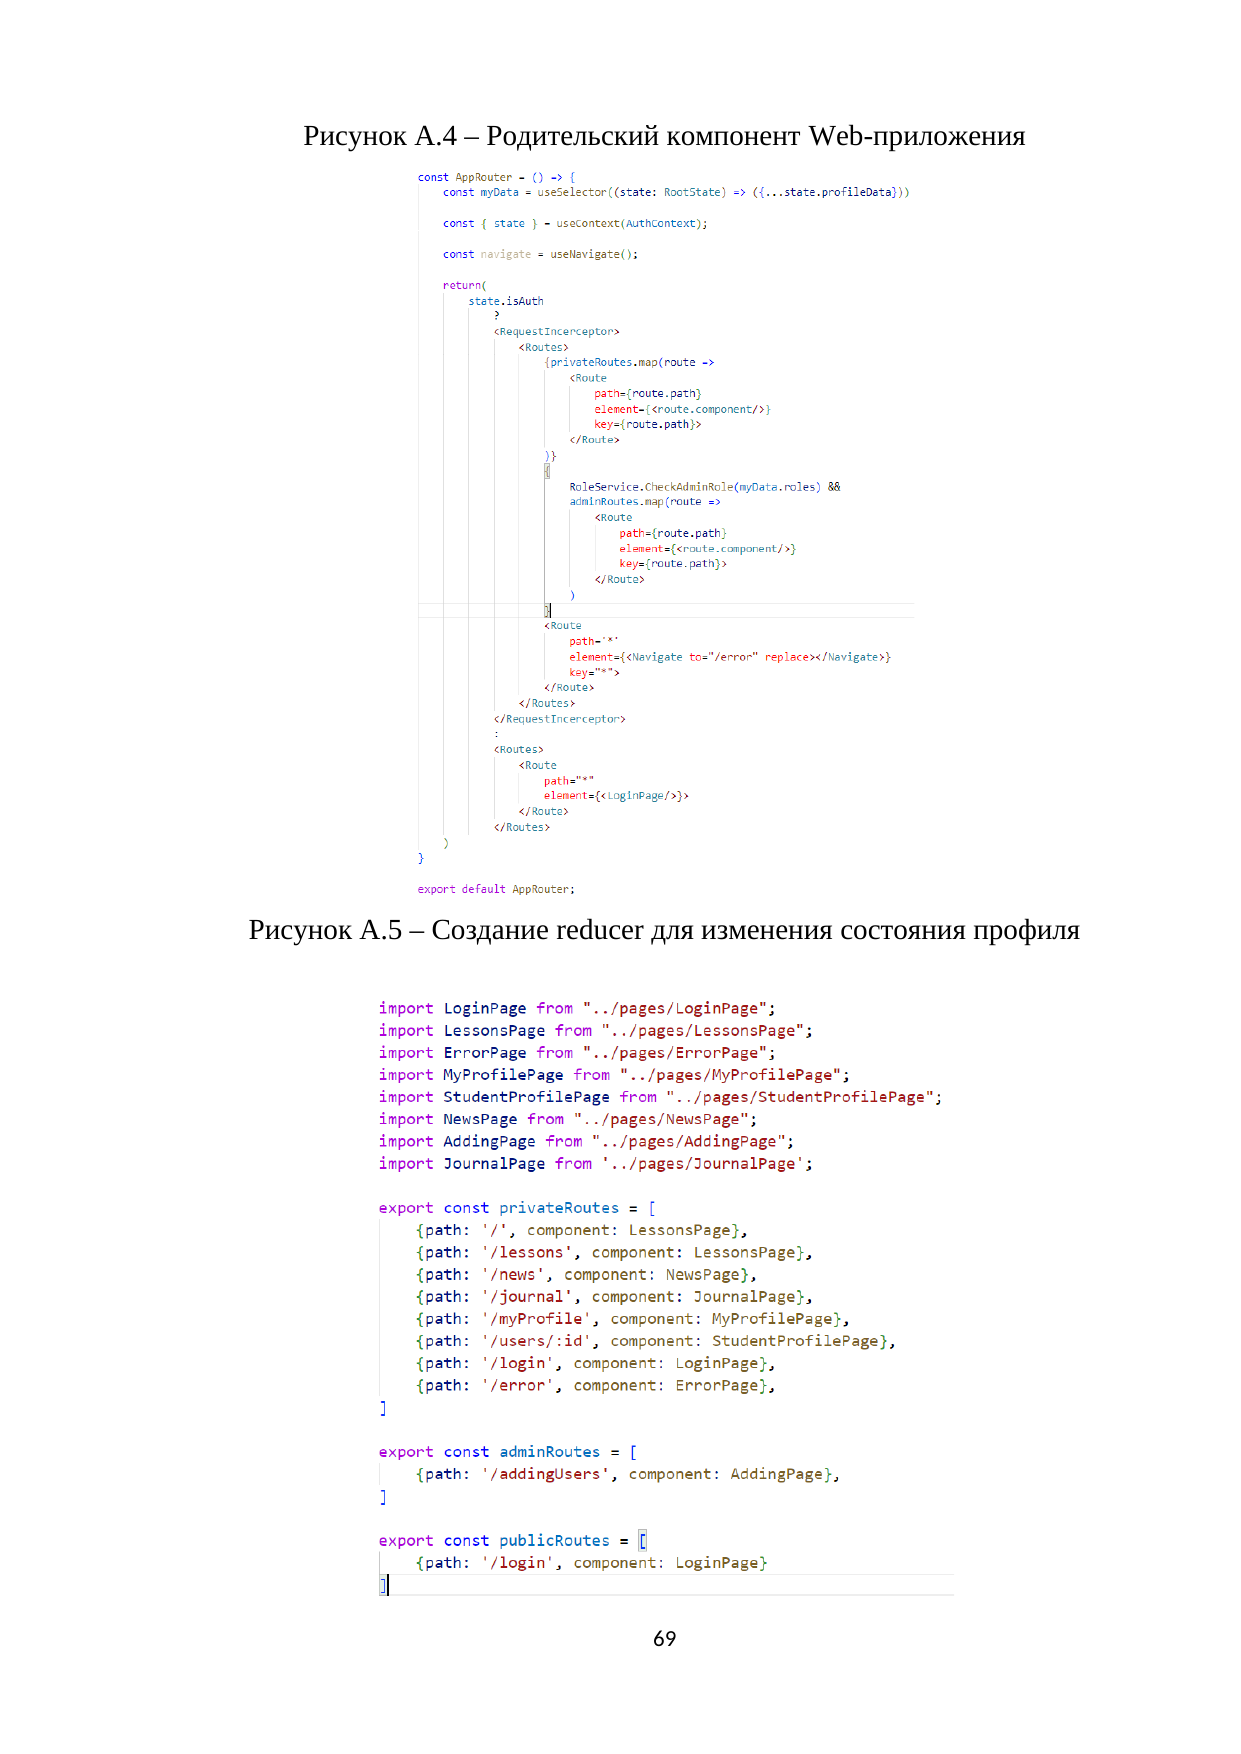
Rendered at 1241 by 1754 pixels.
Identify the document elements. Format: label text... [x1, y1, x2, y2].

picture [414, 168, 915, 898]
text Рисунок А.4 – Родительский компонент Web-приложения [177, 118, 1152, 152]
text Рисунок А.5 – Создание reducer для изменения состояния профиля [177, 912, 1152, 945]
picture [374, 995, 955, 1602]
